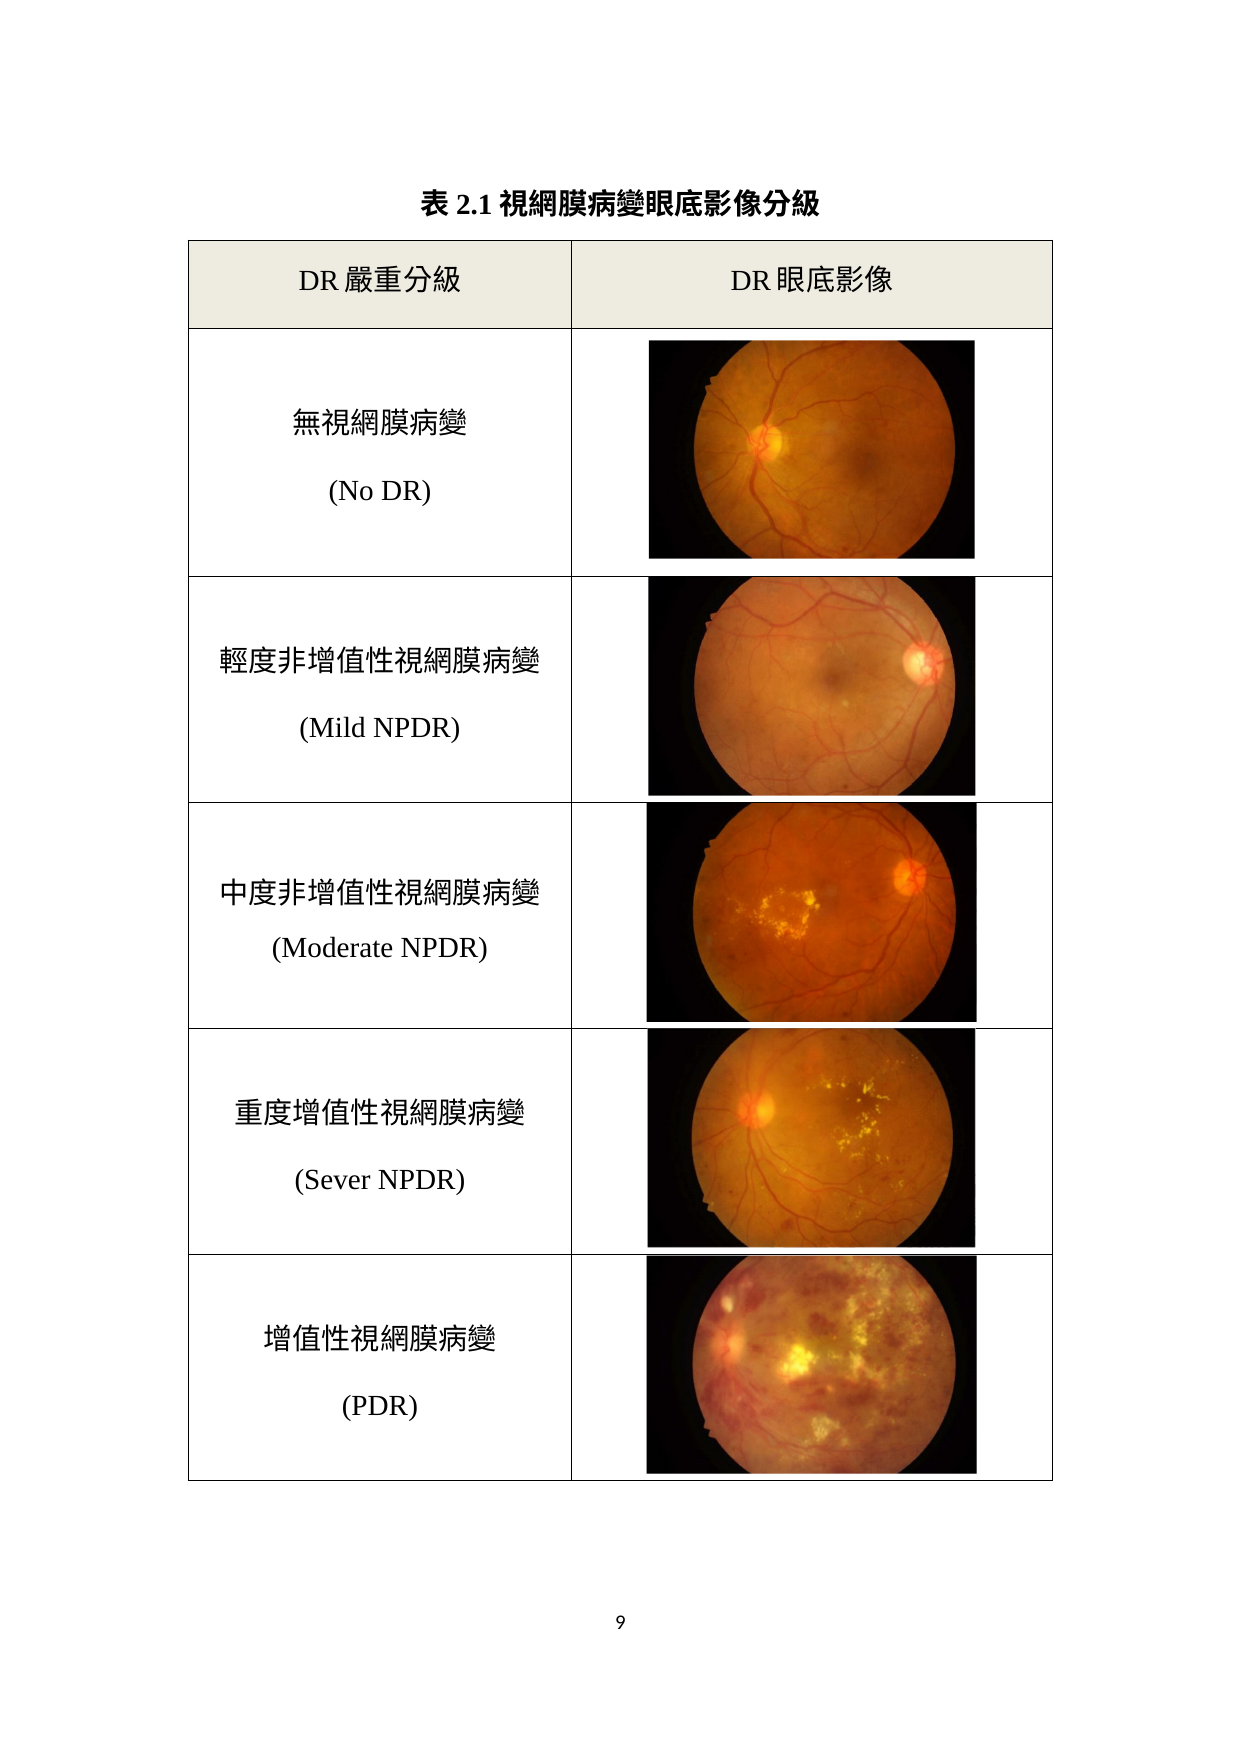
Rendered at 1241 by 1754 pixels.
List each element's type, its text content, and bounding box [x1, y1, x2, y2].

picture [648, 340, 975, 559]
picture [648, 577, 976, 796]
picture [648, 1029, 975, 1248]
table_header DR嚴重分級 [189, 241, 571, 328]
table_cell [572, 329, 1052, 576]
table_cell 重度增值性視網膜病變 (Sever NPDR) [189, 1029, 571, 1254]
table_cell 無視網膜病變 (No DR) [189, 329, 571, 576]
table_cell 輕度非增值性視網膜病變 (Mild NPDR) [189, 577, 571, 802]
table_header DR眼底影像 [572, 241, 1052, 328]
table_cell [572, 577, 1052, 802]
table_cell [572, 1255, 1052, 1480]
table_cell 增值性視網膜病變 (PDR) [189, 1255, 571, 1480]
table_cell 中度非增值性視網膜病變(Moderate NPDR) [189, 803, 571, 1028]
table_cell [572, 803, 1052, 1028]
picture [646, 803, 977, 1022]
picture [647, 1256, 977, 1474]
table_cell [572, 1029, 1052, 1254]
text 表 2.1 視網膜病變眼底影像分級 [187, 164, 1053, 239]
